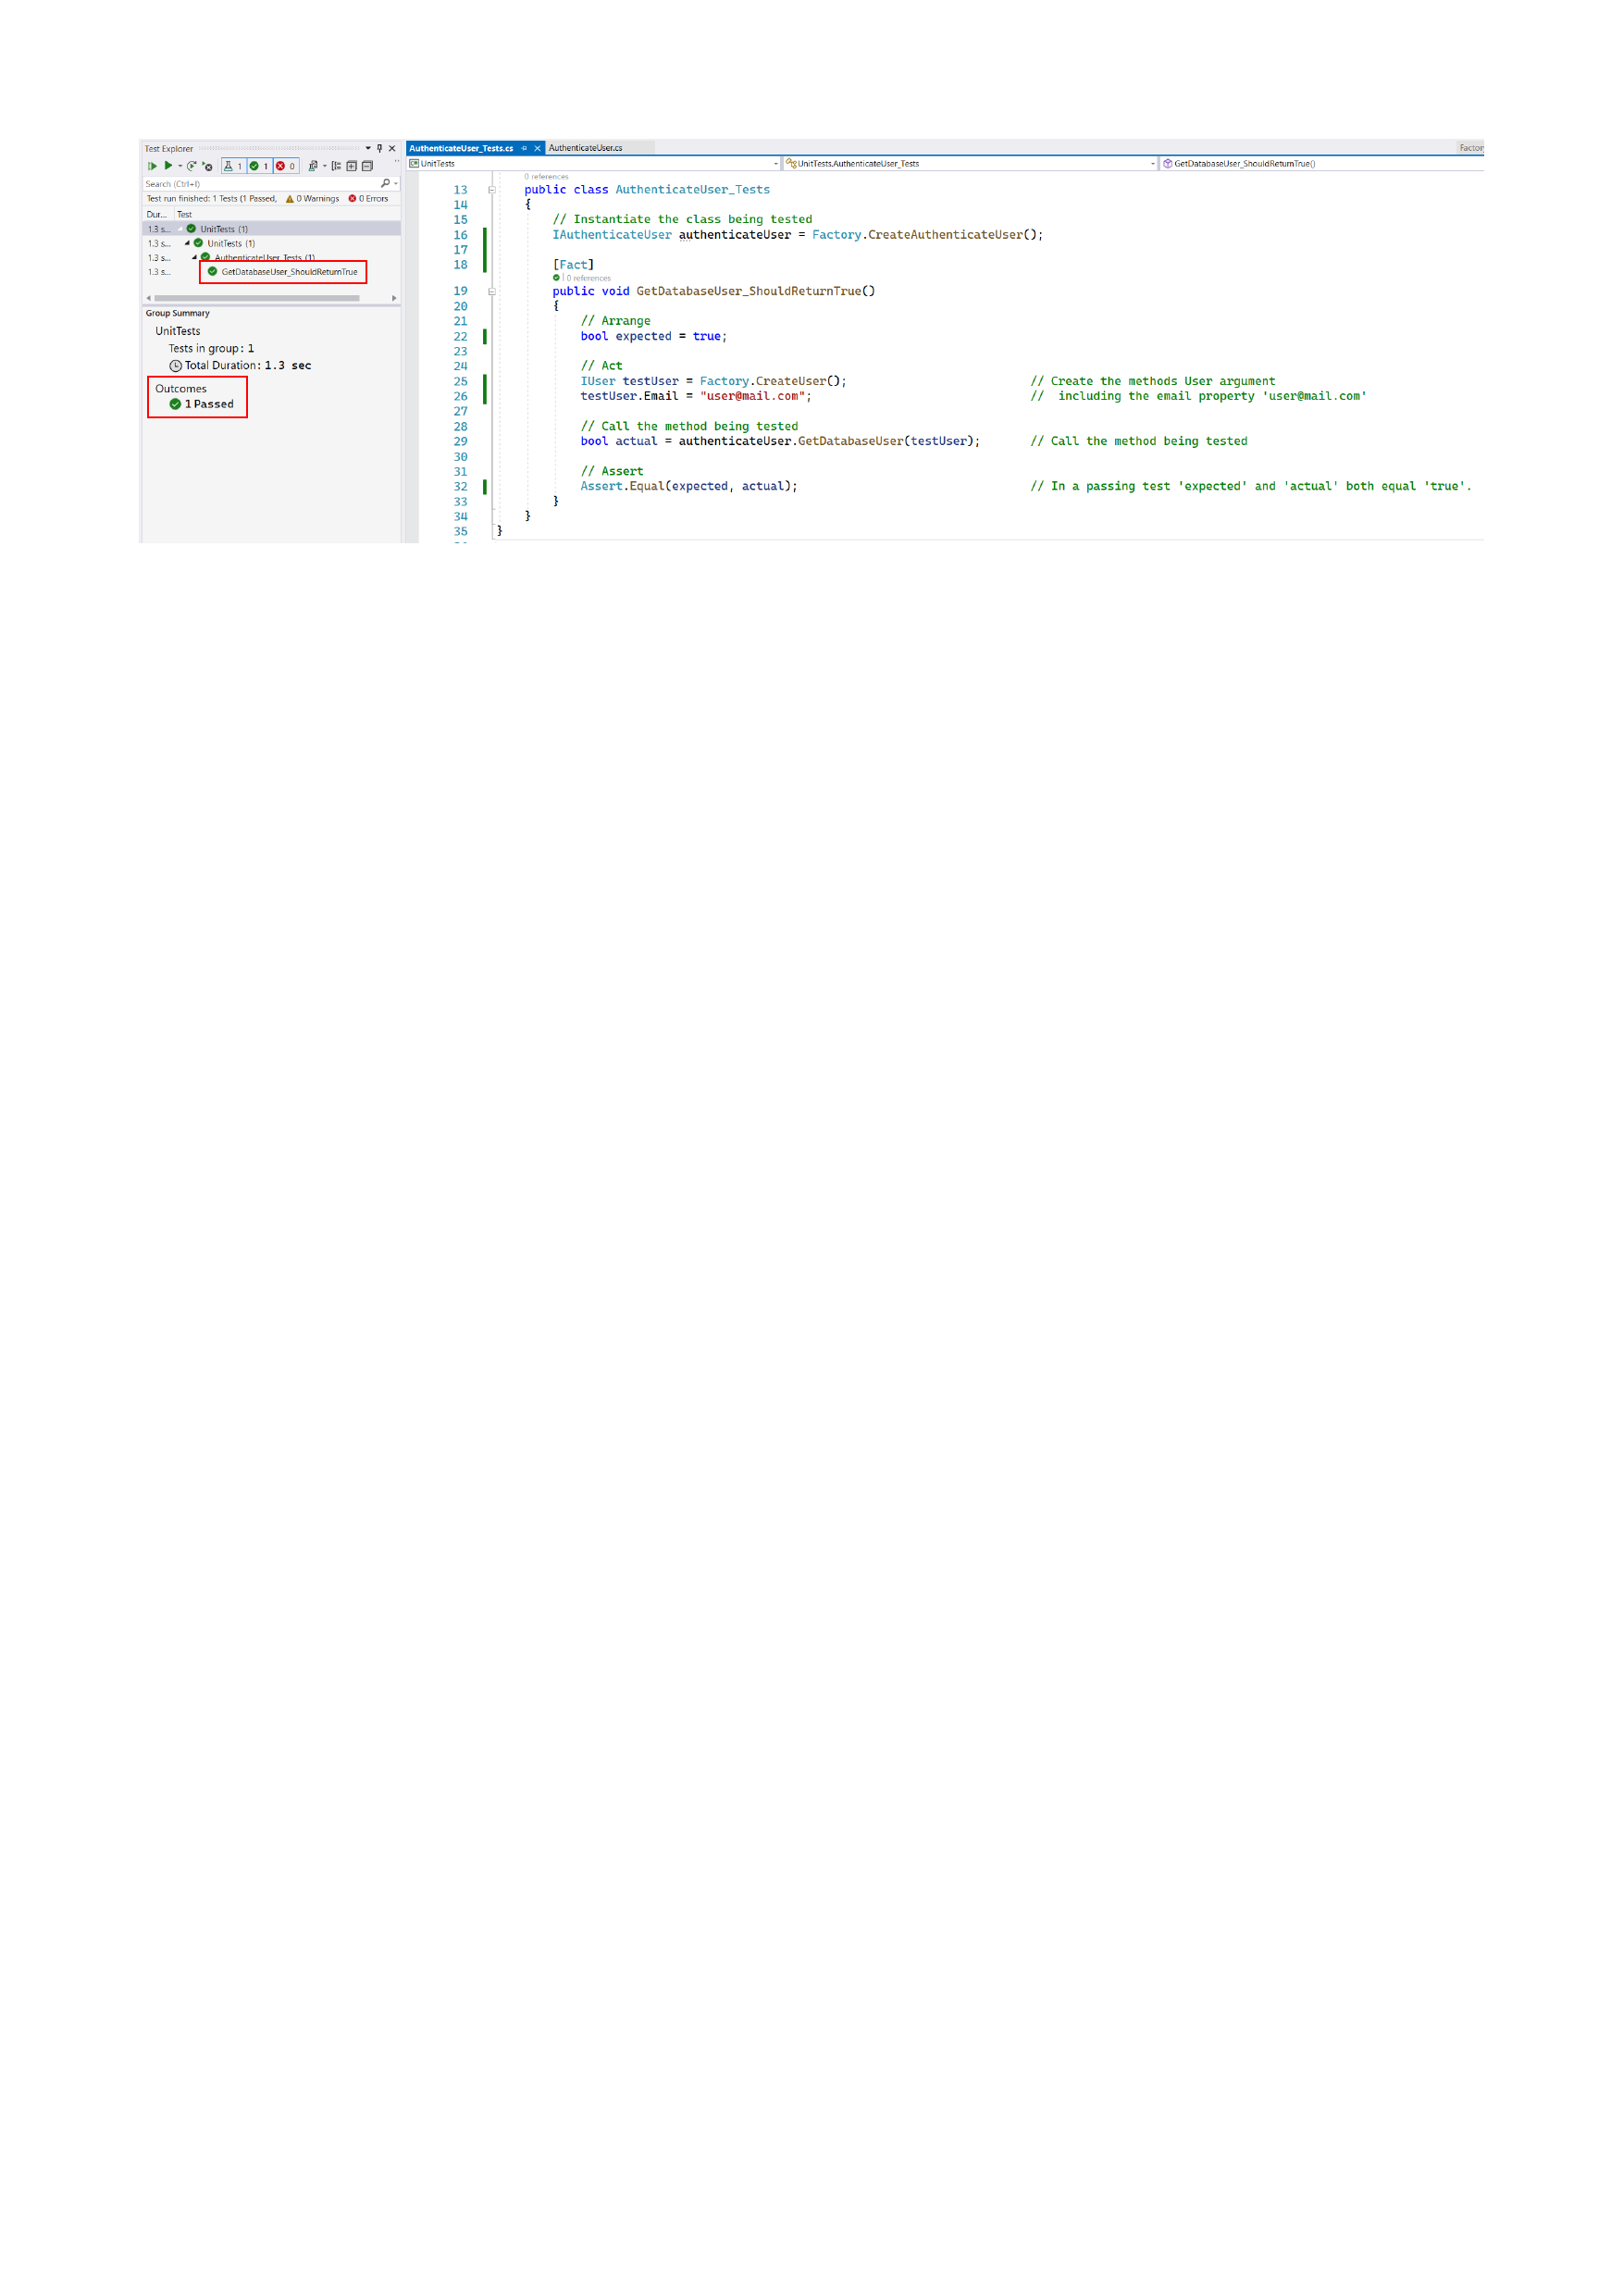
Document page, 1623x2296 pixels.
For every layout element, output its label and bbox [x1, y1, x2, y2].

picture [139, 139, 1484, 543]
